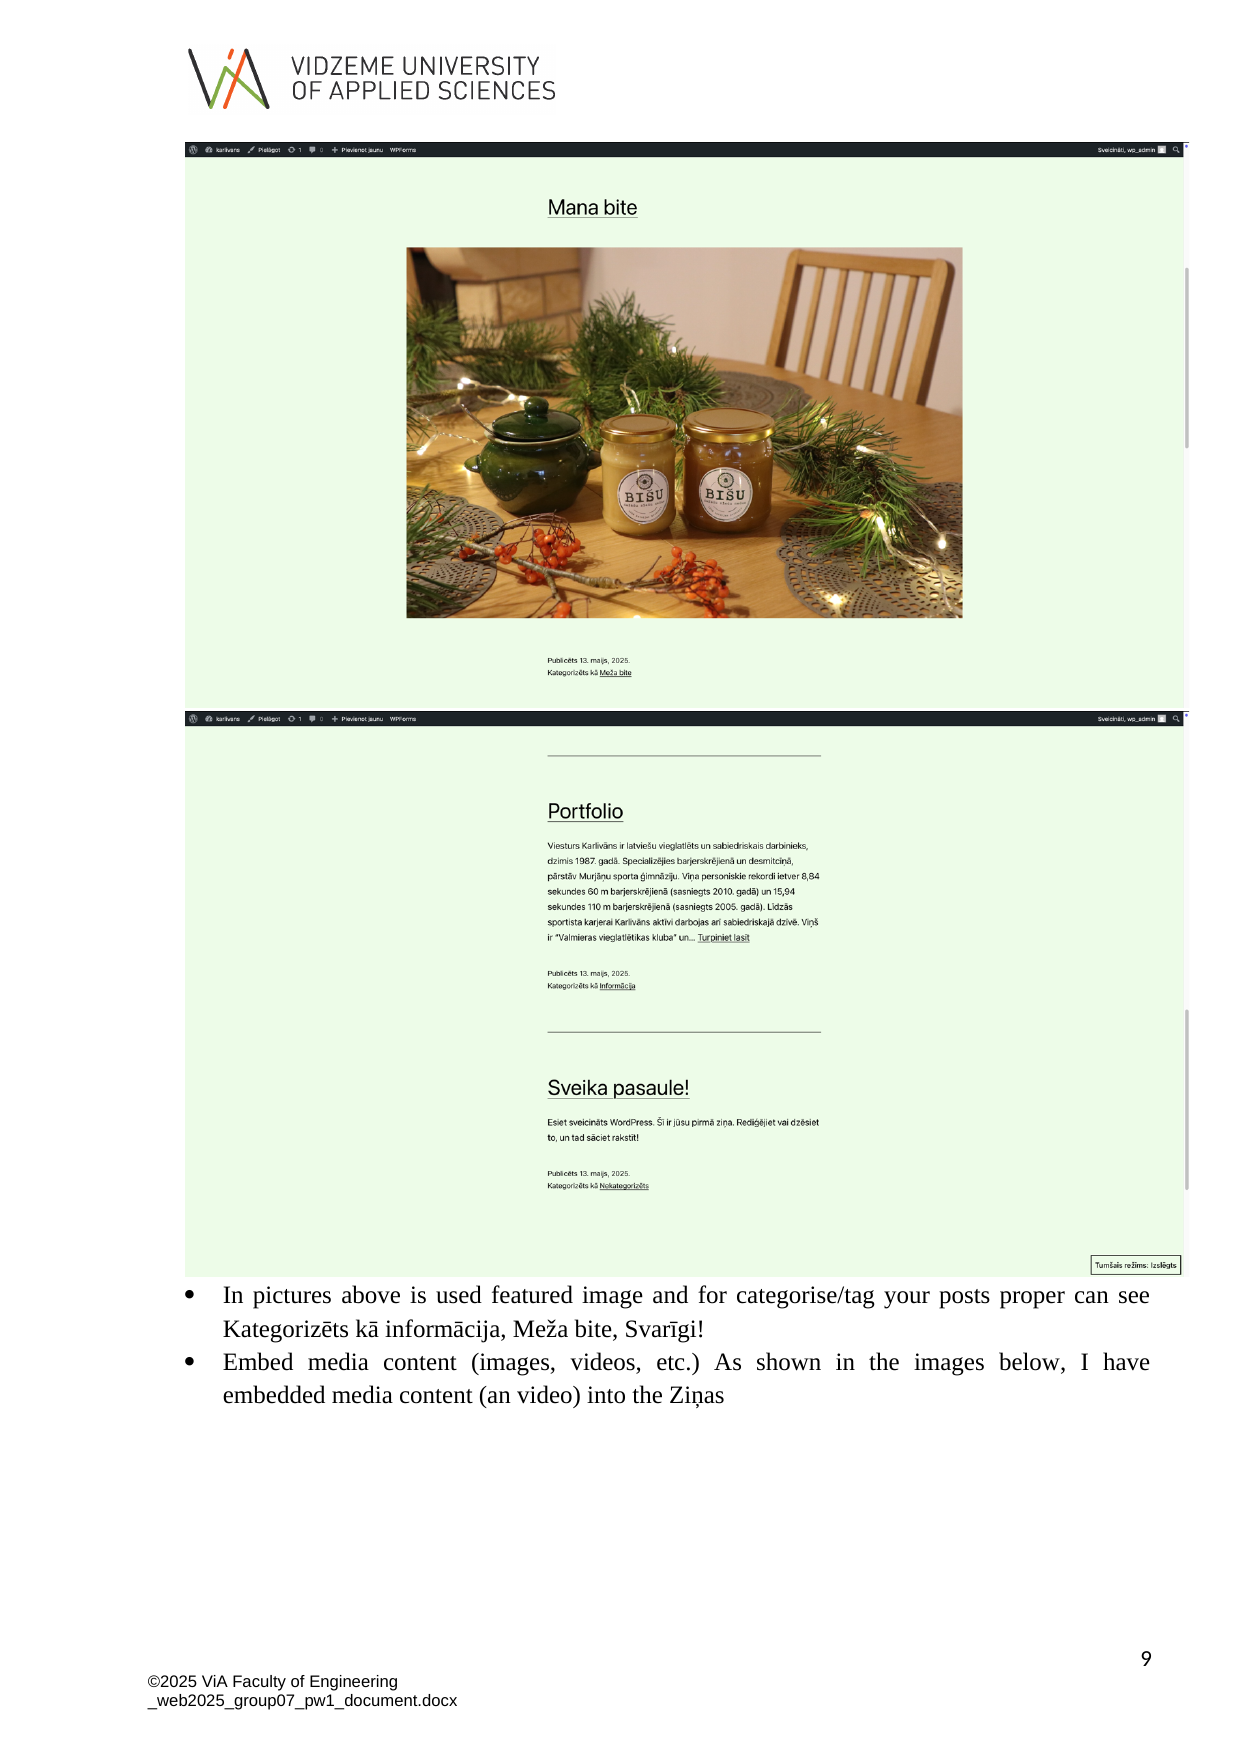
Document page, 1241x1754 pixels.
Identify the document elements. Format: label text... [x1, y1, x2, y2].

picture [188, 44, 556, 115]
list In pictures above is used featured image and for categorise/tag your posts proper can see Kategorizēts kā informācija, Meža bite, Svarīgi! [185, 1281, 1152, 1342]
picture [185, 711, 1190, 1277]
picture [185, 142, 1190, 708]
list Embed media content (images, videos, etc.) As shown in the images below, I have embedded media content (an video) into the Ziņas [185, 1347, 1152, 1408]
